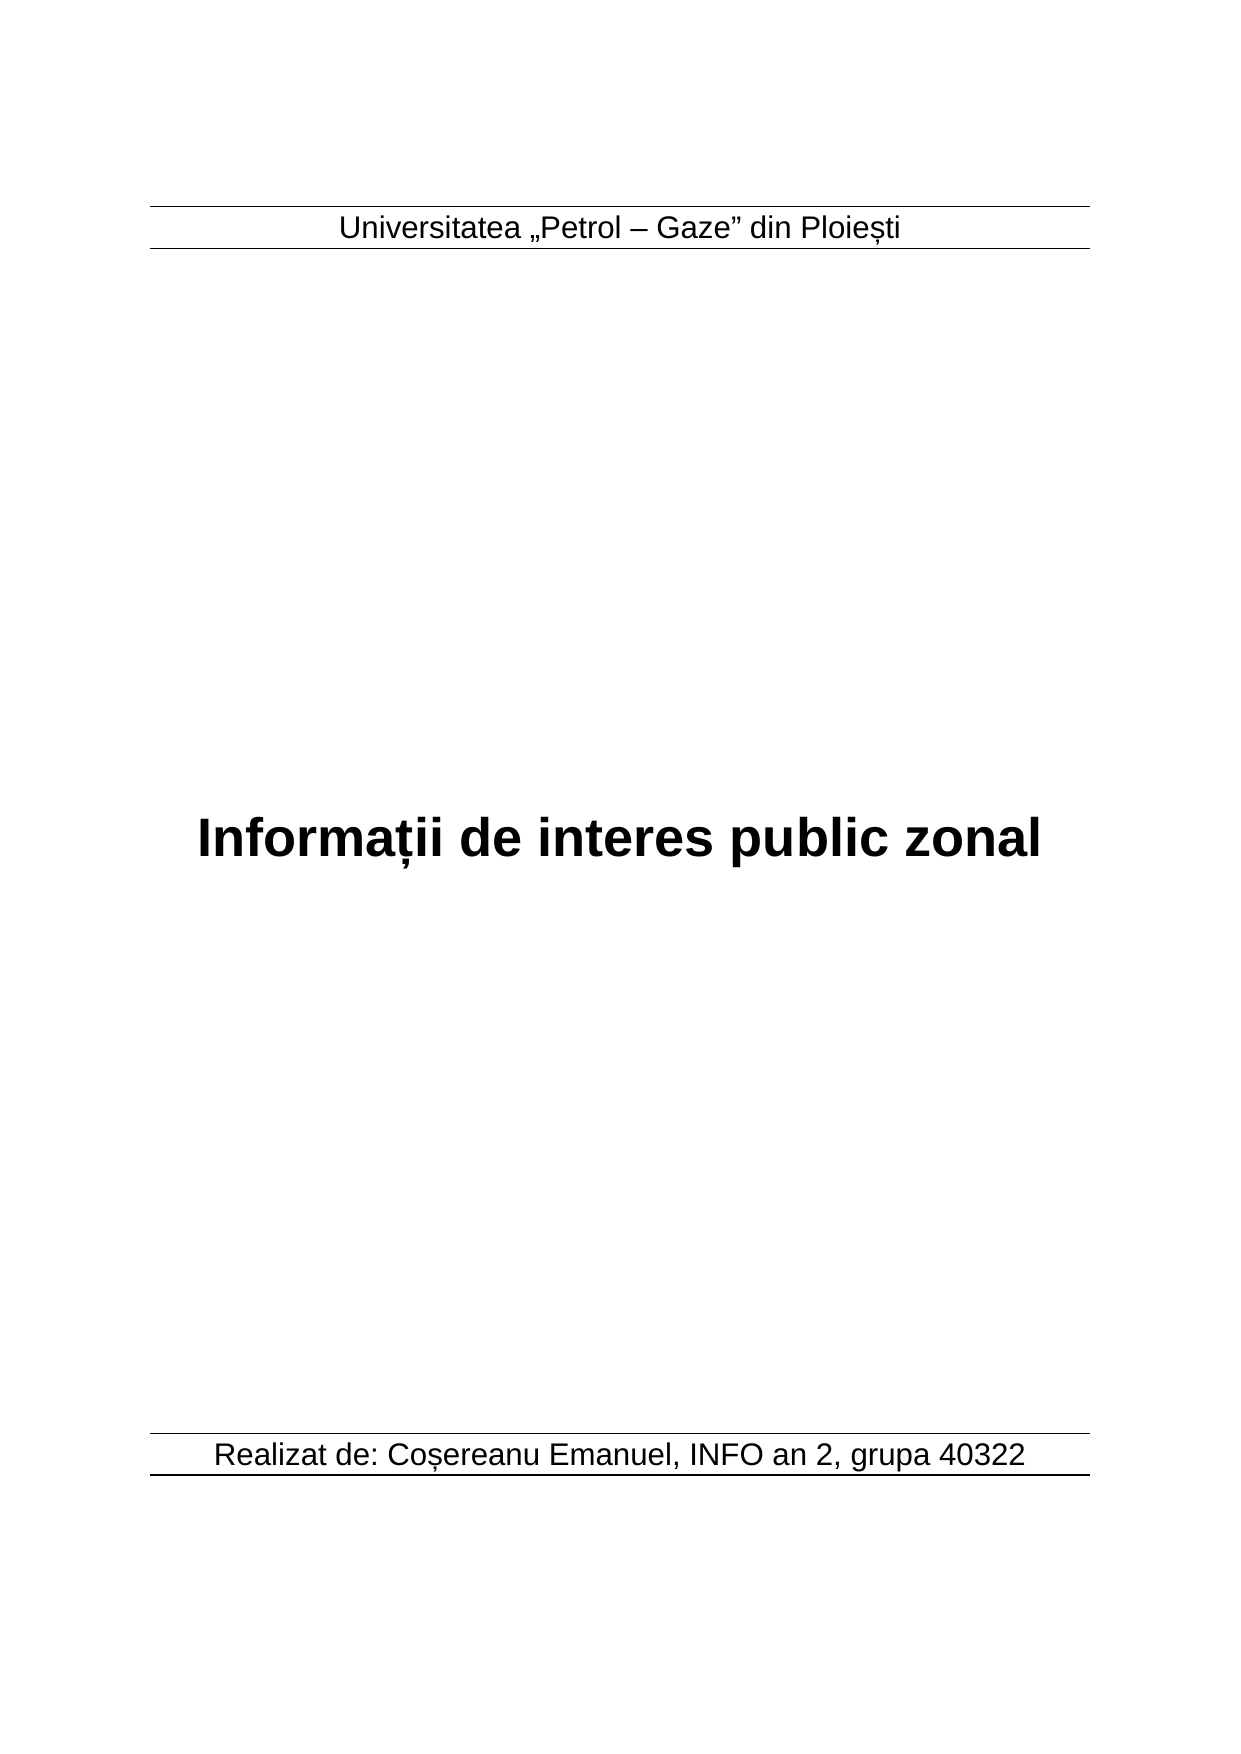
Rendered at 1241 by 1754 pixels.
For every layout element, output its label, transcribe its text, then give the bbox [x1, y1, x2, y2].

text Realizat de: Coșereanu Emanuel, INFO an 2, grupa 40322 [150, 1434, 1090, 1474]
text Informații de interes public zonal [150, 805, 1090, 867]
text Universitatea „Petrol – Gaze” din Ploiești [150, 207, 1090, 248]
